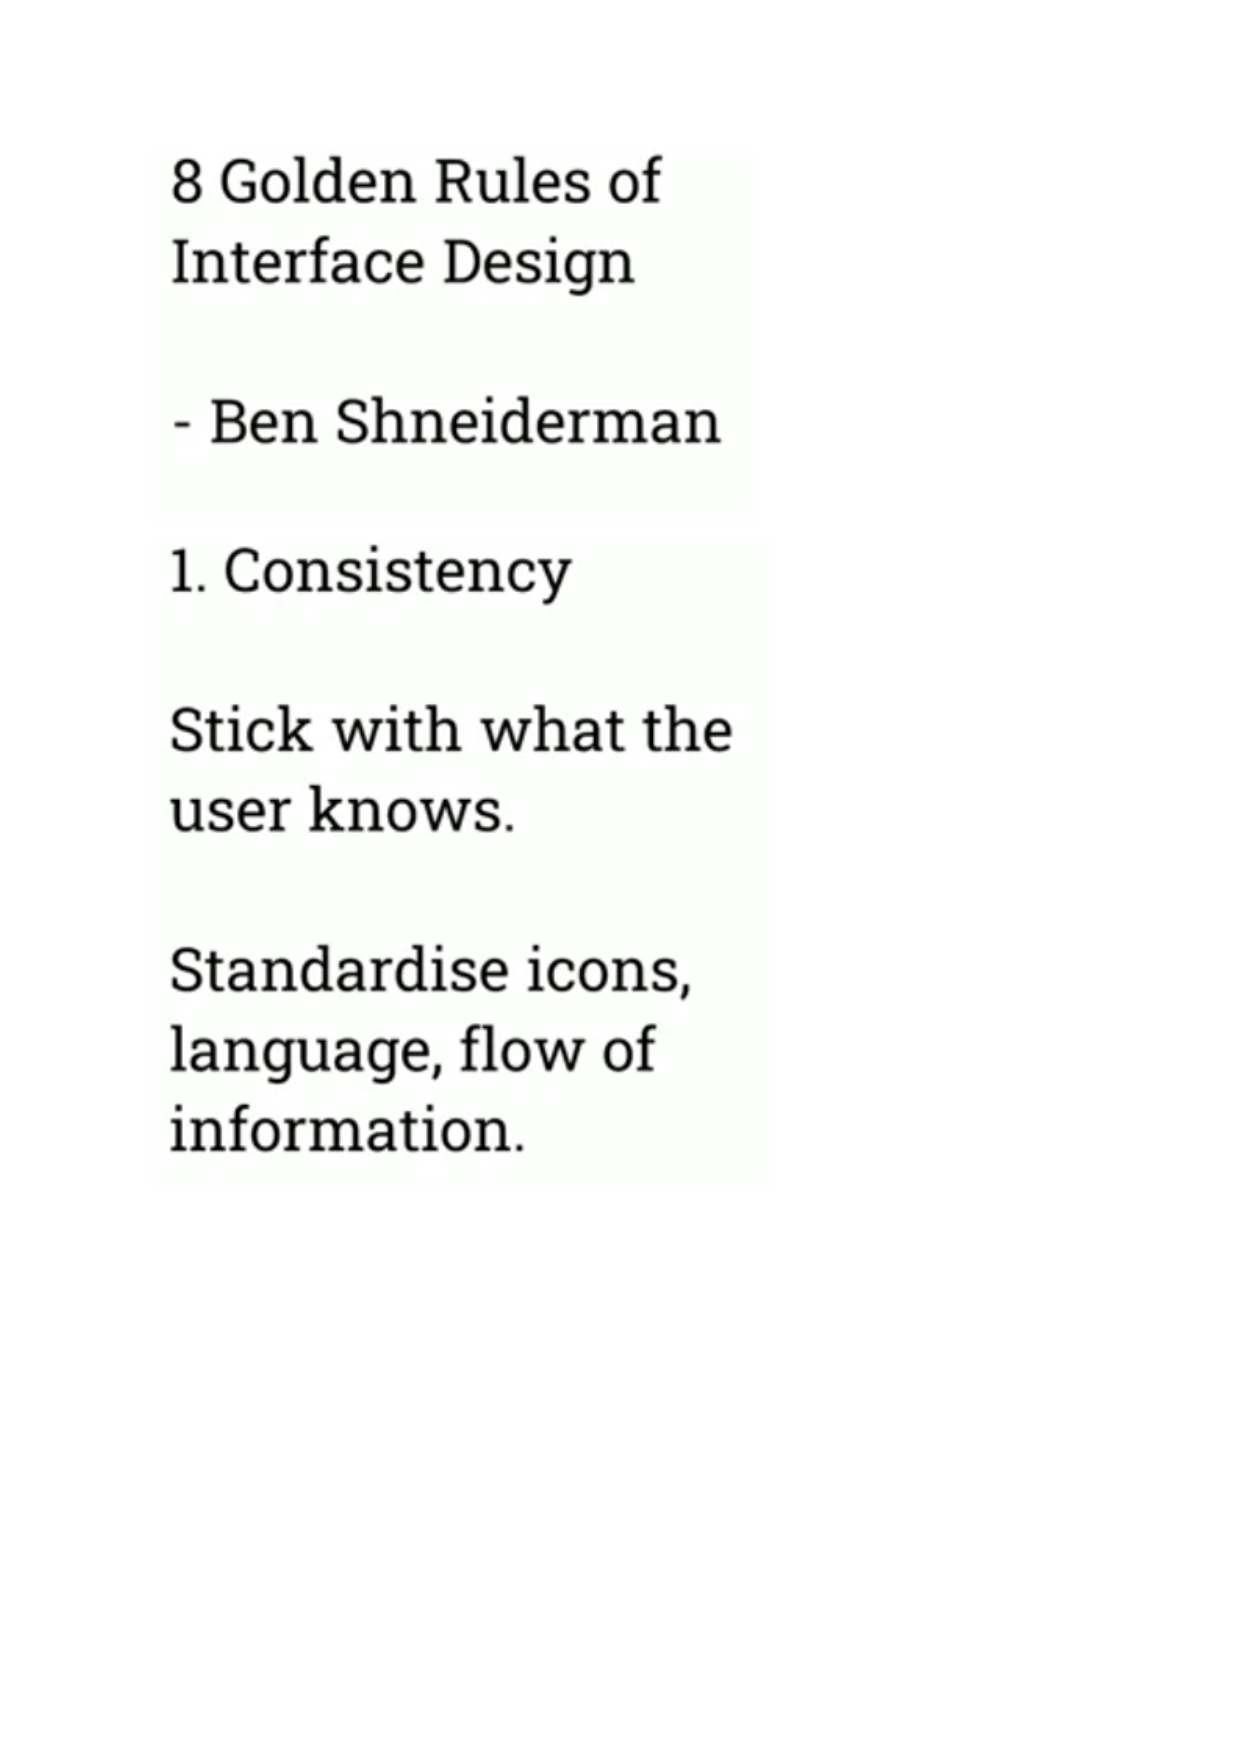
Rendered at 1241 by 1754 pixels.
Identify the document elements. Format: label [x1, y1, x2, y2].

picture [150, 542, 777, 1191]
picture [150, 150, 757, 524]
